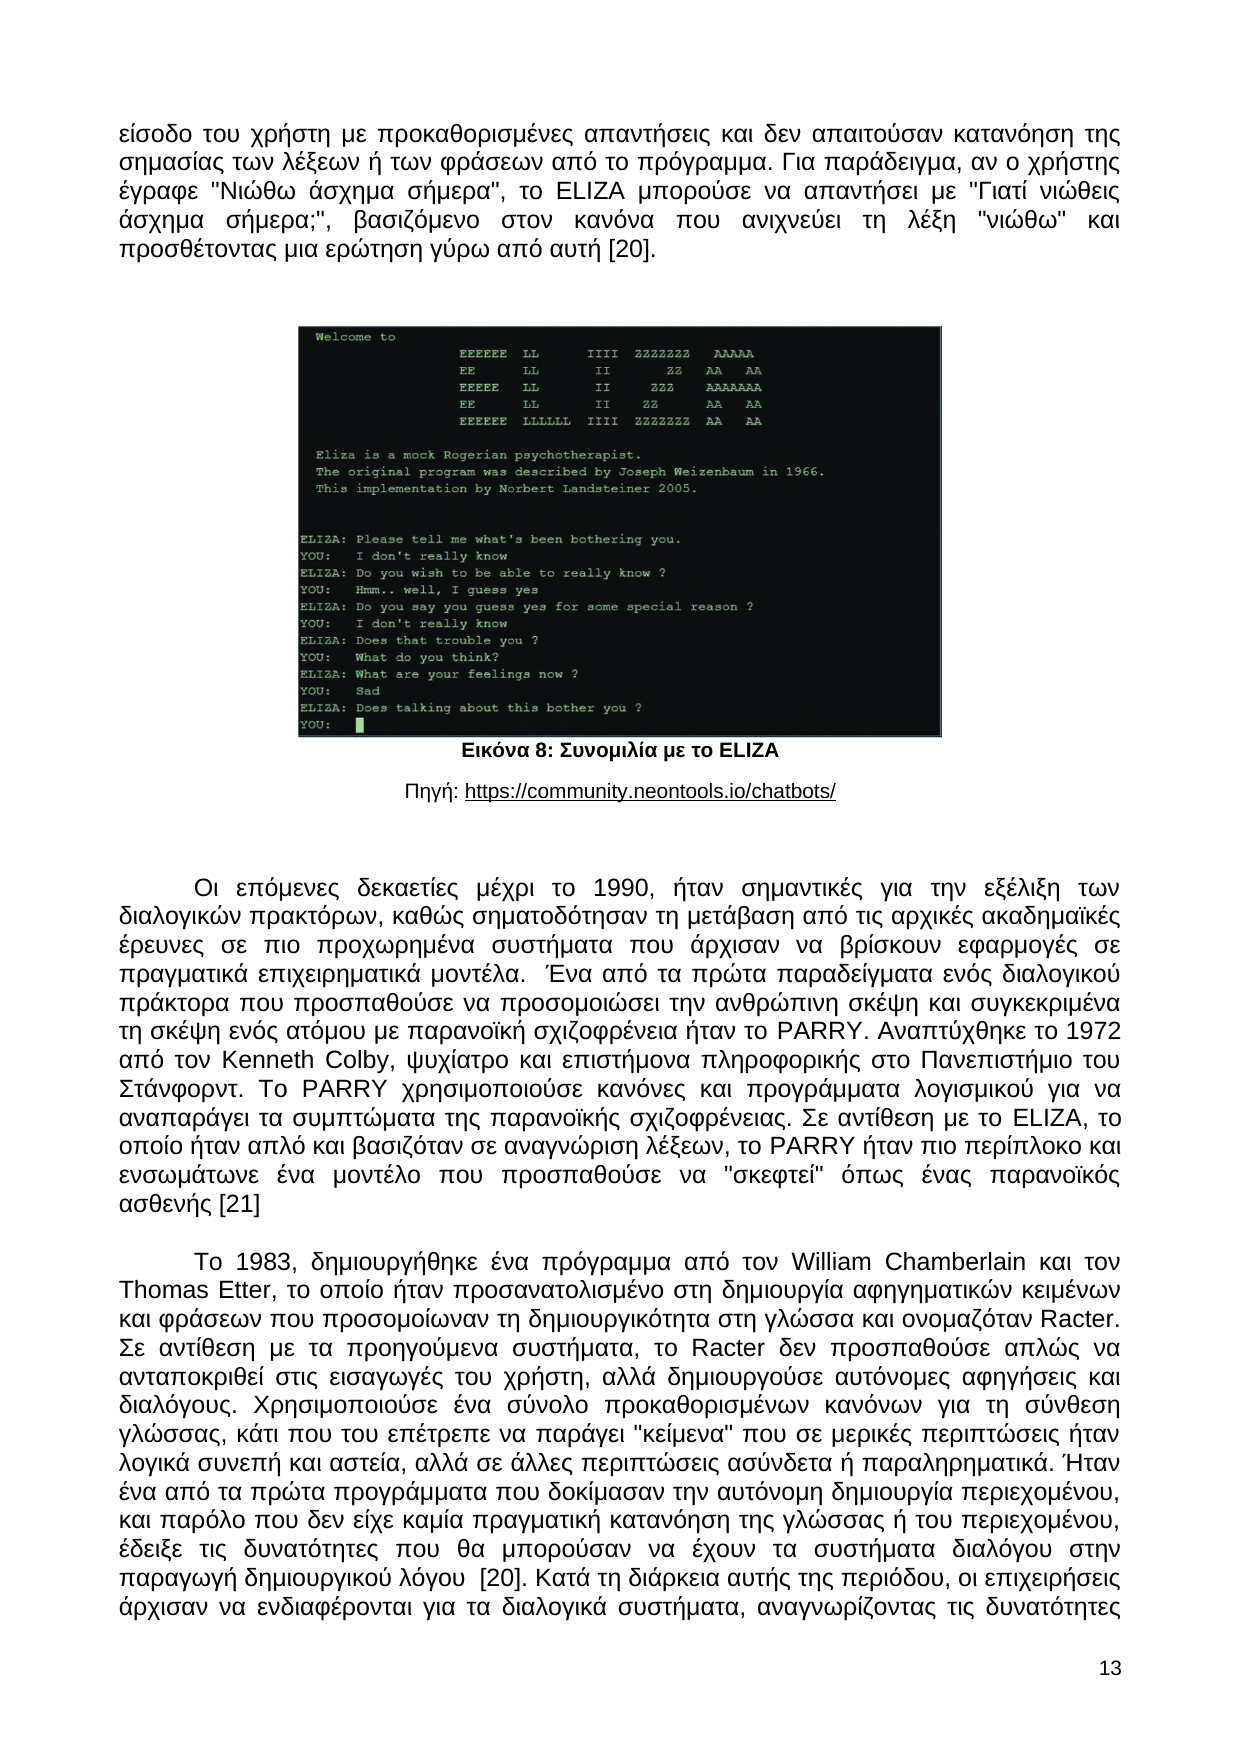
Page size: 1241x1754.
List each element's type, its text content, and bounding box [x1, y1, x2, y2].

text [118, 1247, 1122, 1621]
text Πηγή: https://community.neontools.io/chatbots/ [118, 779, 1122, 803]
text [118, 118, 1122, 262]
picture [298, 324, 942, 739]
text Οι επόμενες δεκαετίες μέχρι το 1990, ήταν σημαντικές για την εξέλιξη των διαλογικών πρακτόρων, καθώς σηματοδότησαν τη μετάβαση από τις αρχικές ακαδημαϊκές έρευνες σε πιο προχωρημένα συστήματα που άρχισαν να βρίσκουν εφαρμογές σε πραγματικά επιχειρηματικά μοντέλα. Ένα από τα πρώτα παραδείγματα ενός διαλογικού πράκτορα που προσπαθούσε να προσομοιώσει την ανθρώπινη σκέψη και συγκεκριμένα τη σκέψη ενός ατόμου με παρανοϊκή σχιζοφρένεια ήταν το PARRY. Αναπτύχθηκε το 1972 από τον Kenneth Colby, ψυχίατρο και επιστήμονα πληροφορικής στο Πανεπιστήμιο του Στάνφορντ. Το PARRY χρησιμοποιούσε κανόνες και προγράμματα λογισμικού για να αναπαράγει τα συμπτώματα της παρανοϊκής σχιζοφρένειας. Σε αντίθεση με το ELIZA, το οποίο ήταν απλό και βασιζόταν σε αναγνώριση λέξεων, το PARRY ήταν πιο περίπλοκο και ενσωμάτωνε ένα μοντέλο που προσπαθούσε να "σκεφτεί" όπως ένας παρανοϊκός ασθενής [21] [118, 873, 1122, 1218]
